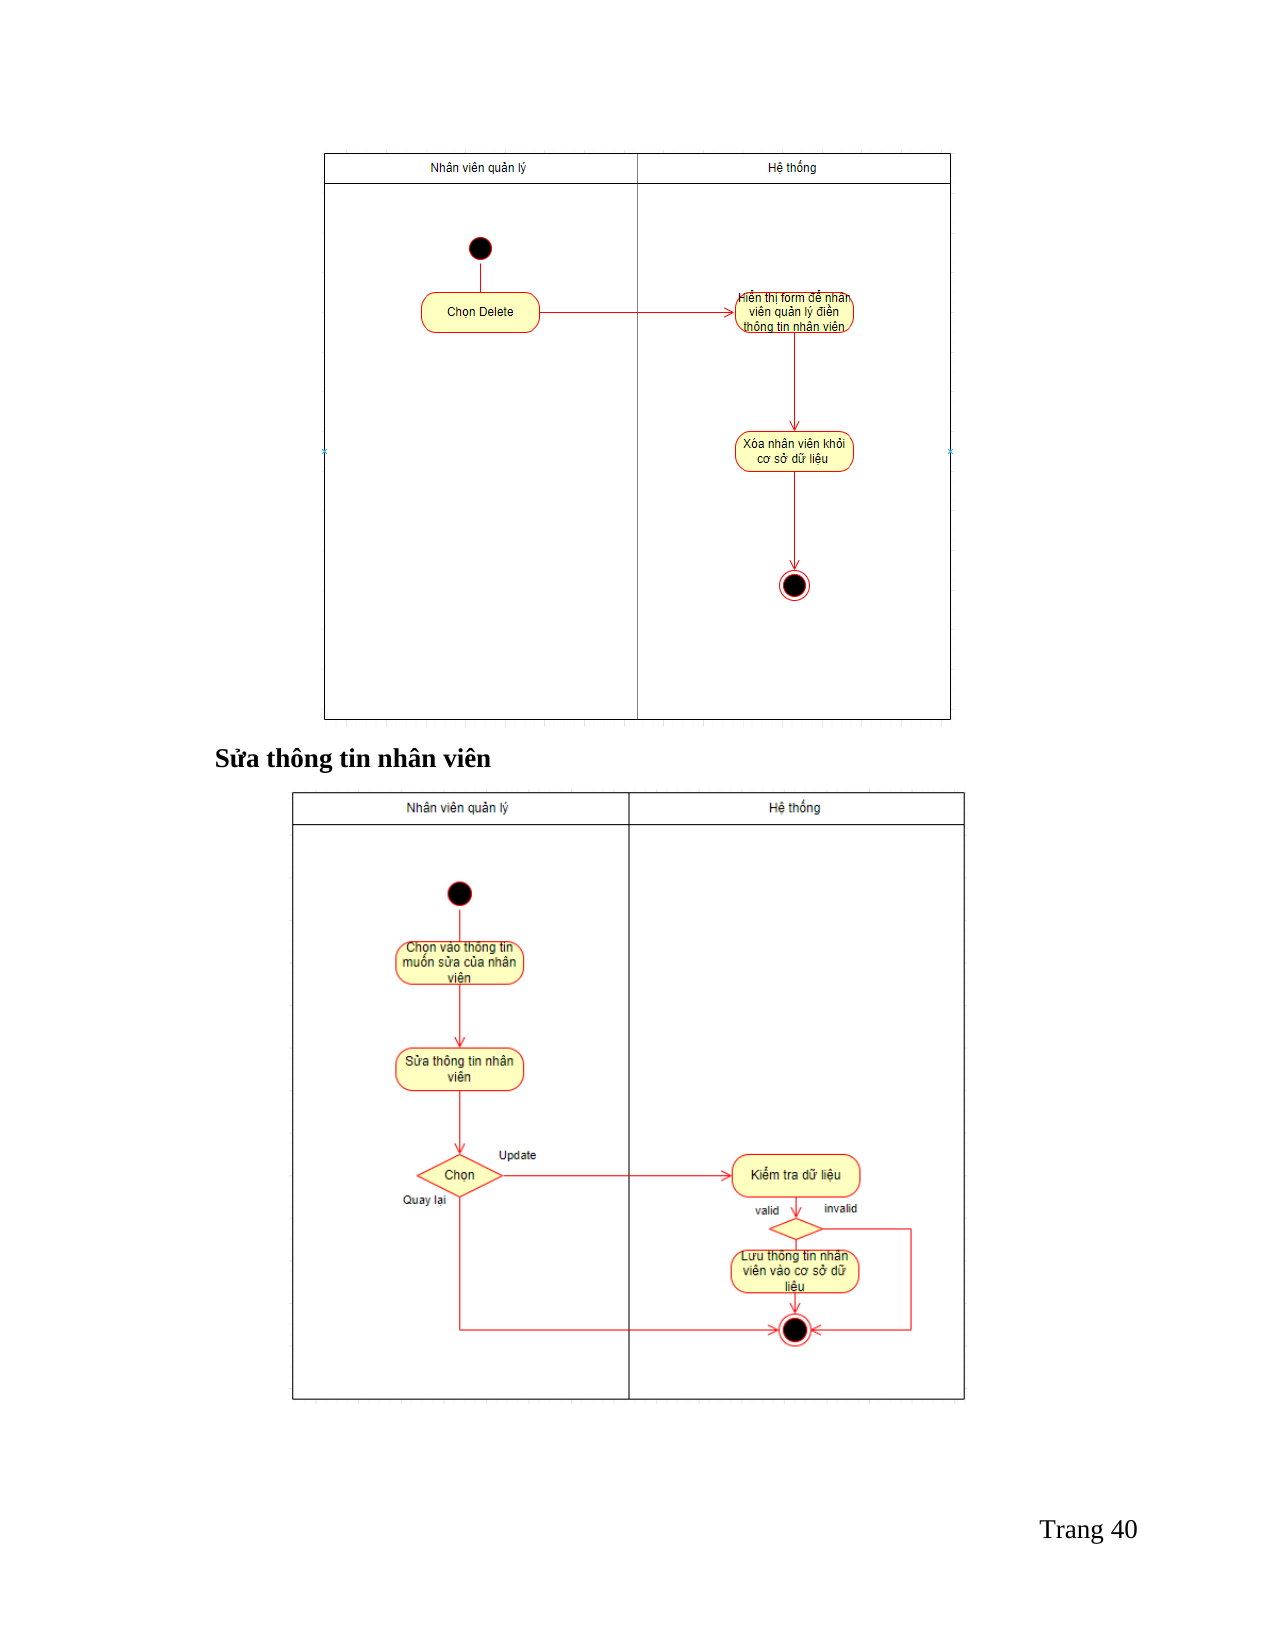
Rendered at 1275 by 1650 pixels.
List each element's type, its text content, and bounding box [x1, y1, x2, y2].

picture [321, 150, 955, 727]
picture [289, 789, 968, 1404]
